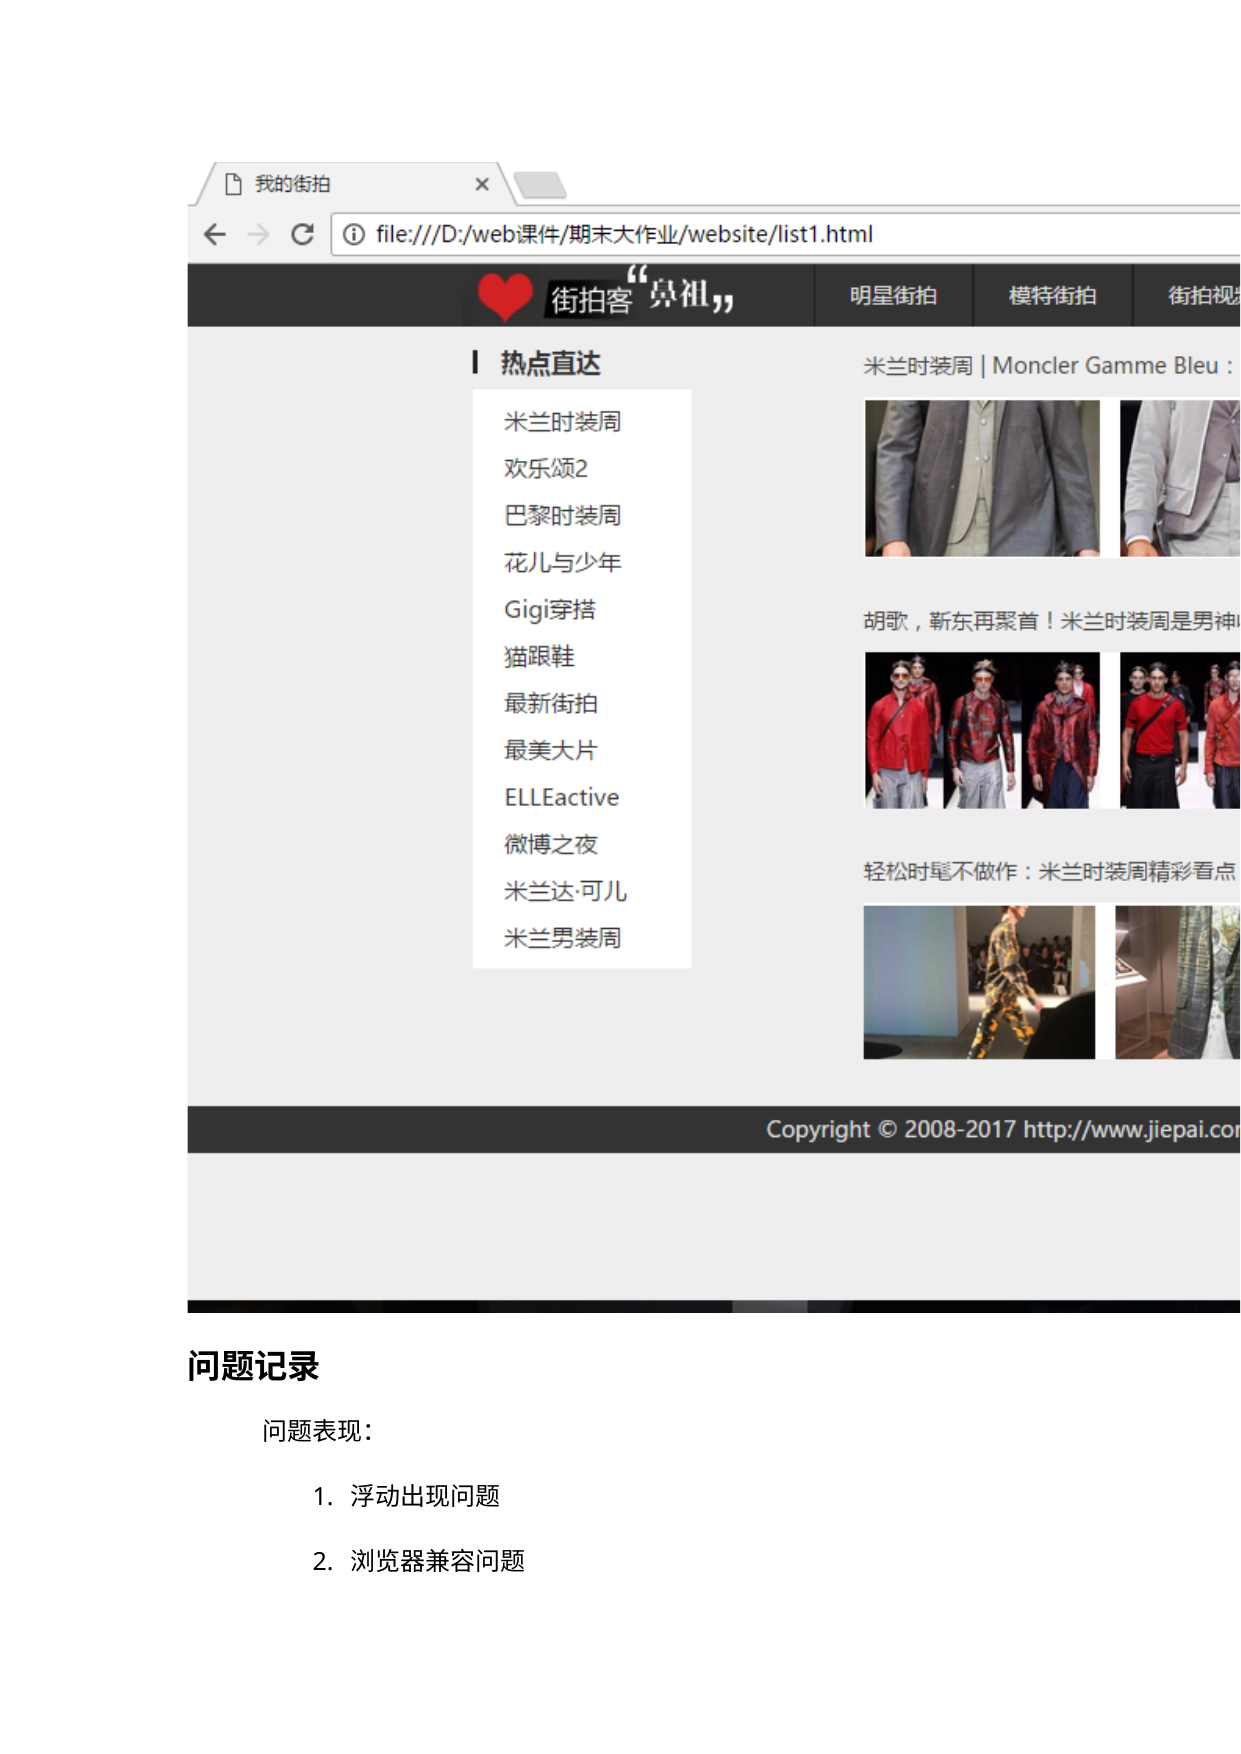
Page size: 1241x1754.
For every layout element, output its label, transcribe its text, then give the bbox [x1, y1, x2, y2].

picture [187, 162, 1241, 1313]
list 浏览器兼容问题 [312, 1527, 1053, 1592]
text 问题记录 [187, 1332, 1053, 1397]
list 问题表现： [262, 1397, 1053, 1462]
list 浮动出现问题 [312, 1462, 1053, 1527]
